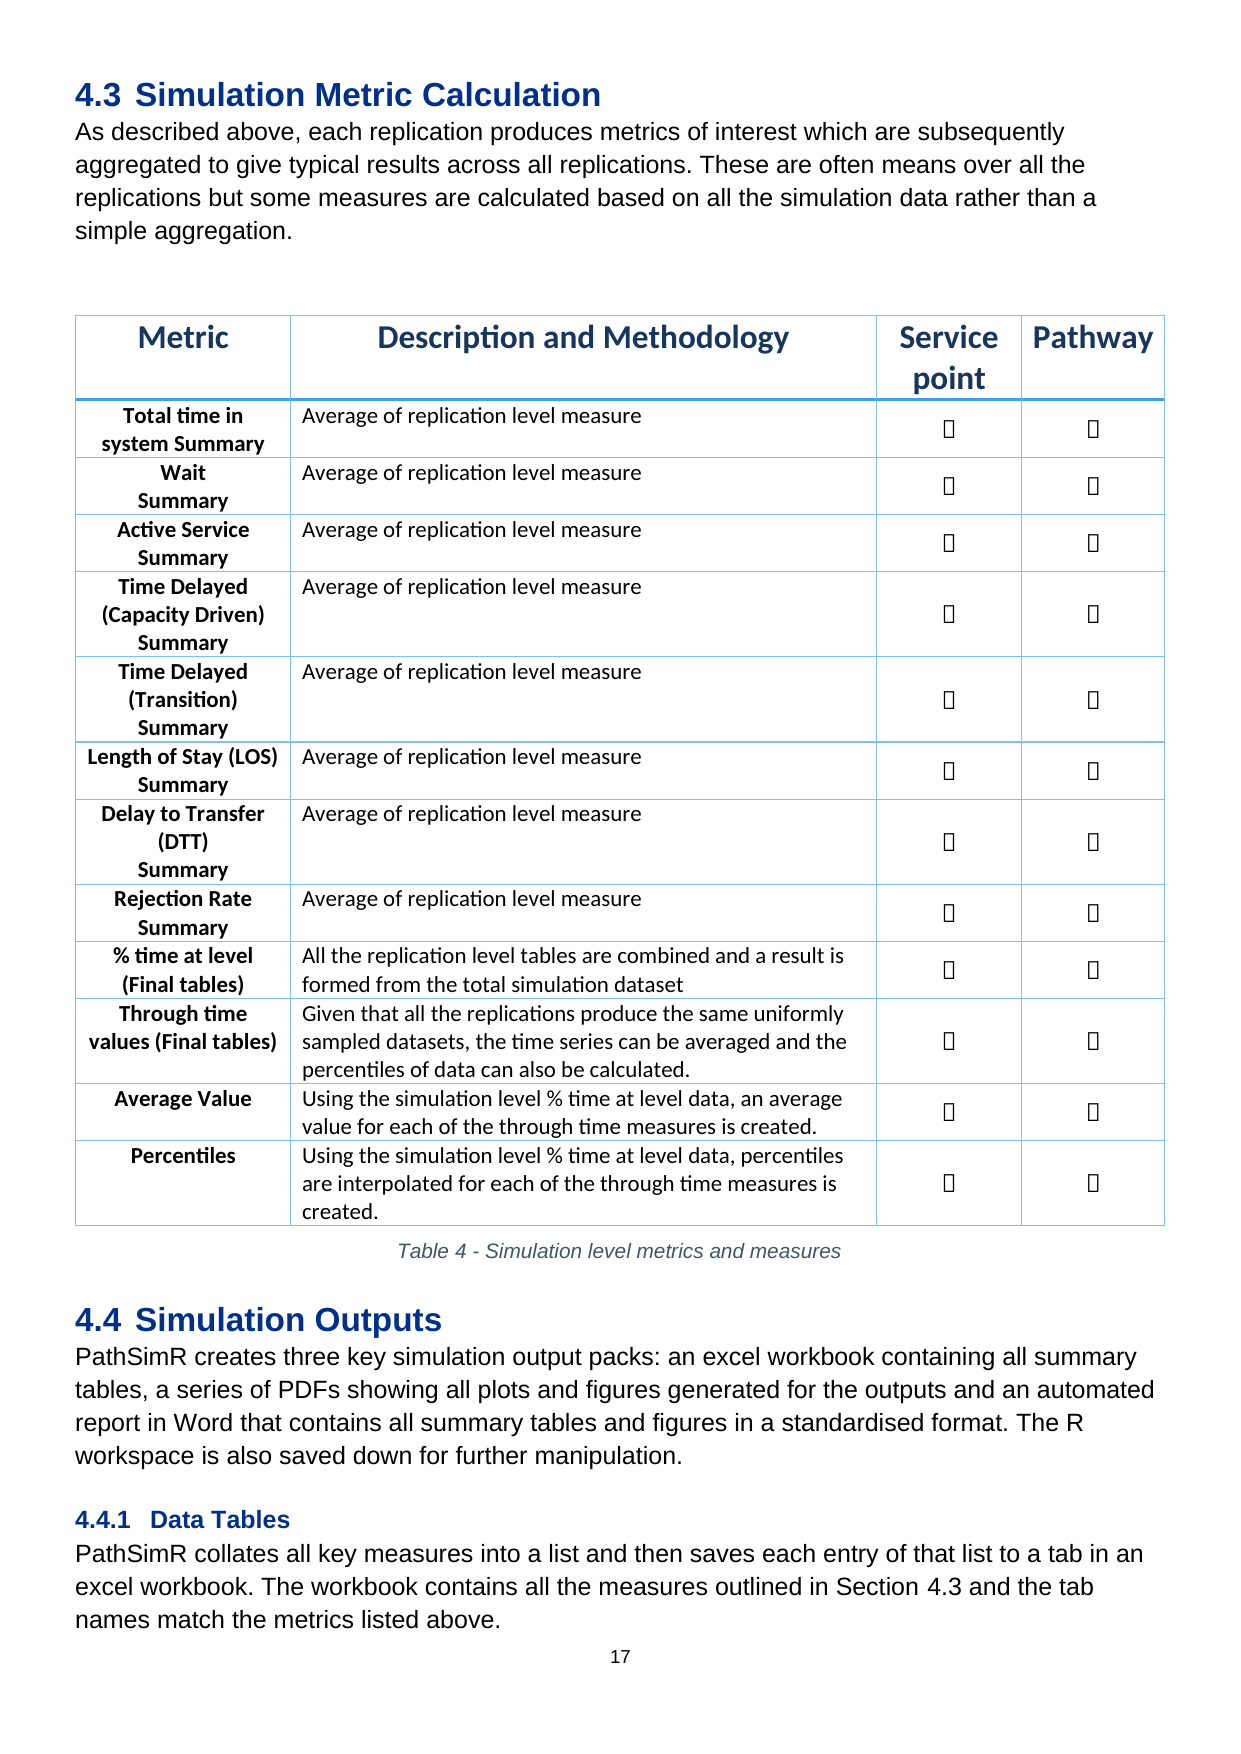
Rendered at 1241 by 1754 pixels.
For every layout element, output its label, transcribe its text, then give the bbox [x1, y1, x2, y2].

table_cell  [1022, 401, 1164, 457]
table_cell  [877, 885, 1021, 941]
table_cell  [877, 458, 1021, 514]
table_cell Given that all the replications produce the same uniformly sampled datasets, the time series can be averaged and the percentiles of data can also be calculated. [291, 999, 876, 1083]
table_cell  [1022, 657, 1164, 741]
text As described above, each replication produces metrics of interest which are subsequently aggregated to give typical results across all replications. These are often means over all the replications but some measures are calculated based on all the simulation data rather than a simple aggregation. [75, 117, 1165, 245]
table_cell Active Service Summary [76, 515, 290, 571]
table_header Description and Methodology [291, 316, 876, 398]
table_cell Average of replication level measure [291, 458, 876, 514]
table_cell  [877, 401, 1021, 457]
table_cell  [877, 800, 1021, 883]
subtitle Data Tables [75, 1506, 1165, 1534]
table_cell Average of replication level measure [291, 743, 876, 798]
table_cell  [877, 1084, 1021, 1140]
table_cell  [1022, 515, 1164, 571]
table_cell Total time in system Summary [76, 401, 290, 457]
table_cell Delay to Transfer (DTT) Summary [76, 800, 290, 883]
table_cell Through time values (Final tables) [76, 999, 290, 1083]
table_header Metric [76, 316, 290, 398]
table_cell Average of replication level measure [291, 401, 876, 457]
table_cell Rejection Rate Summary [76, 885, 290, 941]
table_cell Average Value [76, 1084, 290, 1140]
table_header Service point [877, 316, 1021, 398]
table_cell Average of replication level measure [291, 657, 876, 741]
table_cell % time at level (Final tables) [76, 942, 290, 998]
table_cell Percentiles [76, 1141, 290, 1225]
table_cell  [877, 999, 1021, 1083]
table_cell  [1022, 885, 1164, 941]
table_cell  [1022, 999, 1164, 1083]
table_cell All the replication level tables are combined and a result is formed from the total simulation dataset [291, 942, 876, 998]
table_cell  [877, 743, 1021, 798]
table_cell Using the simulation level % time at level data, an average value for each of the through time measures is created. [291, 1084, 876, 1140]
table_cell  [877, 572, 1021, 656]
table_cell  [877, 1141, 1021, 1225]
table_cell Average of replication level measure [291, 800, 876, 883]
table_cell Average of replication level measure [291, 515, 876, 571]
table_cell  [1022, 942, 1164, 998]
text Table 4 - Simulation level metrics and measures [75, 1238, 1165, 1262]
table_cell Using the simulation level % time at level data, percentiles are interpolated for each of the through time measures is created. [291, 1141, 876, 1225]
table_cell  [1022, 1084, 1164, 1140]
subtitle Simulation Metric Calculation [75, 75, 1165, 113]
table_cell  [1022, 743, 1164, 798]
table_cell  [1022, 572, 1164, 656]
table_header Pathway [1022, 316, 1164, 398]
table_cell Time Delayed (Capacity Driven) Summary [76, 572, 290, 656]
table_cell Average of replication level measure [291, 885, 876, 941]
text PathSimR collates all key measures into a list and then saves each entry of that list to a tab in an excel workbook. The workbook contains all the measures outlined in Section 4.3 and the tab names match the metrics listed above. [75, 1538, 1165, 1633]
table_cell Length of Stay (LOS) Summary [76, 743, 290, 798]
table_cell Time Delayed (Transition) Summary [76, 657, 290, 741]
table_cell  [1022, 458, 1164, 514]
table_cell  [1022, 1141, 1164, 1225]
table_cell  [877, 515, 1021, 571]
text PathSimR creates three key simulation output packs: an excel workbook containing all summary tables, a series of PDFs showing all plots and figures generated for the outputs and an automated report in Word that contains all summary tables and figures in a standardised format. The R workspace is also saved down for further manipulation. [75, 1342, 1165, 1470]
table_cell  [1022, 800, 1164, 883]
table_cell  [877, 657, 1021, 741]
subtitle Simulation Outputs [75, 1300, 1165, 1338]
table_cell Wait Summary [76, 458, 290, 514]
table_cell  [877, 942, 1021, 998]
table_cell Average of replication level measure [291, 572, 876, 656]
